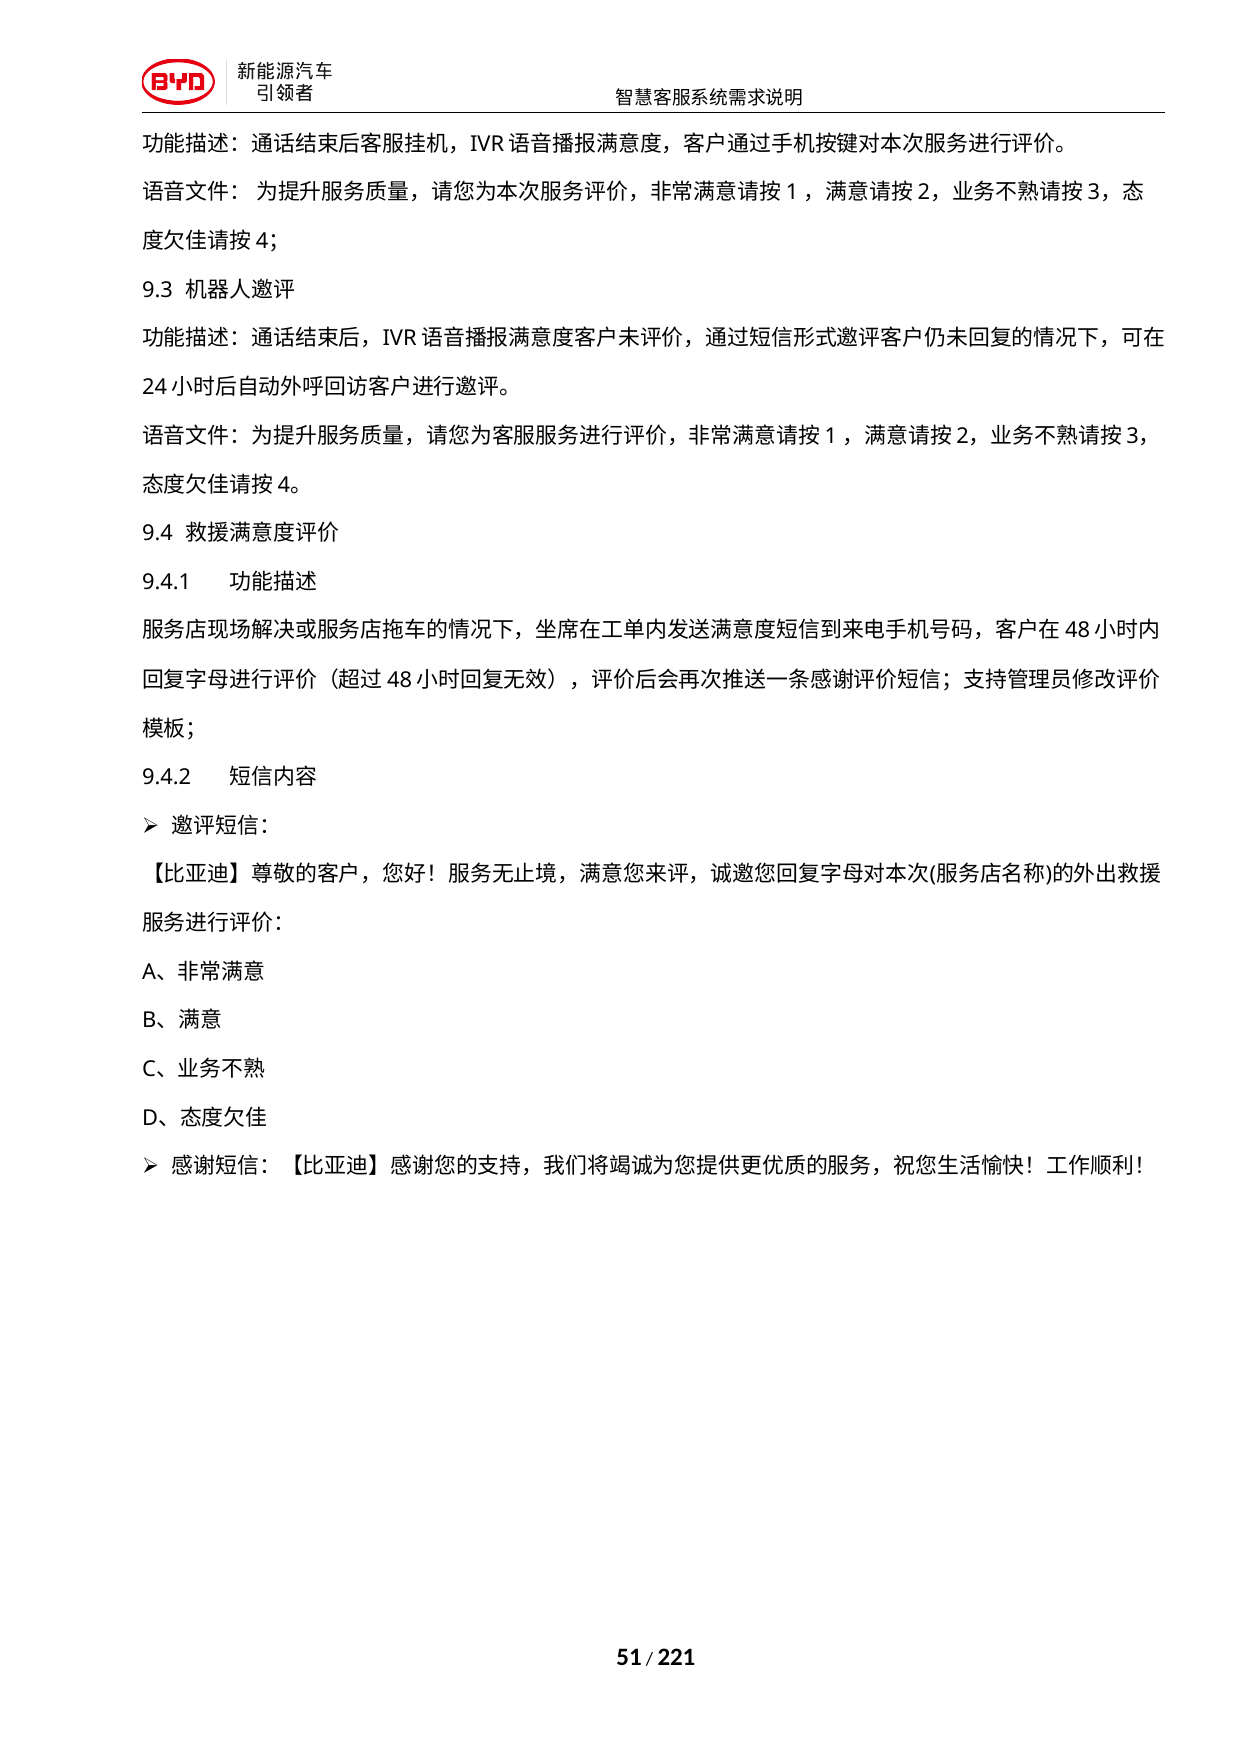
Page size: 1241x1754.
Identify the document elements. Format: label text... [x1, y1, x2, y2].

text 功能描述：通话结束后，IVR语音播报满意度客户未评价，通过短信形式邀评客户仍未回复的情况下，可在24小时后自动外呼回访客户进行邀评。 [142, 320, 1165, 402]
text D、态度欠佳 [142, 1099, 1165, 1132]
list 短信内容 [142, 759, 1165, 791]
list 功能描述：通话结束后客服挂机，IVR语音播报满意度，客户通过手机按键对本次服务进行评价。 [142, 125, 1165, 158]
list 感谢短信：【比亚迪】感谢您的支持，我们将竭诚为您提供更优质的服务，祝您生活愉快！工作顺利！ [142, 1148, 1165, 1180]
text C、业务不熟 [142, 1051, 1165, 1083]
list 语音文件： 为提升服务质量，请您为本次服务评价，非常满意请按1 ，满意请按2，业务不熟请按3，态度欠佳请按4； [142, 174, 1165, 255]
text A、非常满意 [142, 953, 1165, 986]
text 【比亚迪】尊敬的客户，您好！服务无止境，满意您来评，诚邀您回复字母对本次(服务店名称)的外出救援服务进行评价： [142, 856, 1165, 938]
text B、满意 [142, 1002, 1165, 1035]
picture [141, 59, 332, 105]
list 机器人邀评 [142, 271, 1165, 304]
list 功能描述 [142, 563, 1165, 596]
list 邀评短信： [142, 807, 1165, 840]
text 服务店现场解决或服务店拖车的情况下，坐席在工单内发送满意度短信到来电手机号码，客户在48小时内回复字母进行评价（超过48小时回复无效），评价后会再次推送一条感谢评价短信；支持管理员修改评价模板； [142, 612, 1165, 743]
list 救援满意度评价 [142, 515, 1165, 548]
text 语音文件：为提升服务质量，请您为客服服务进行评价，非常满意请按1 ，满意请按2，业务不熟请按3，态度欠佳请按4。 [142, 417, 1165, 499]
